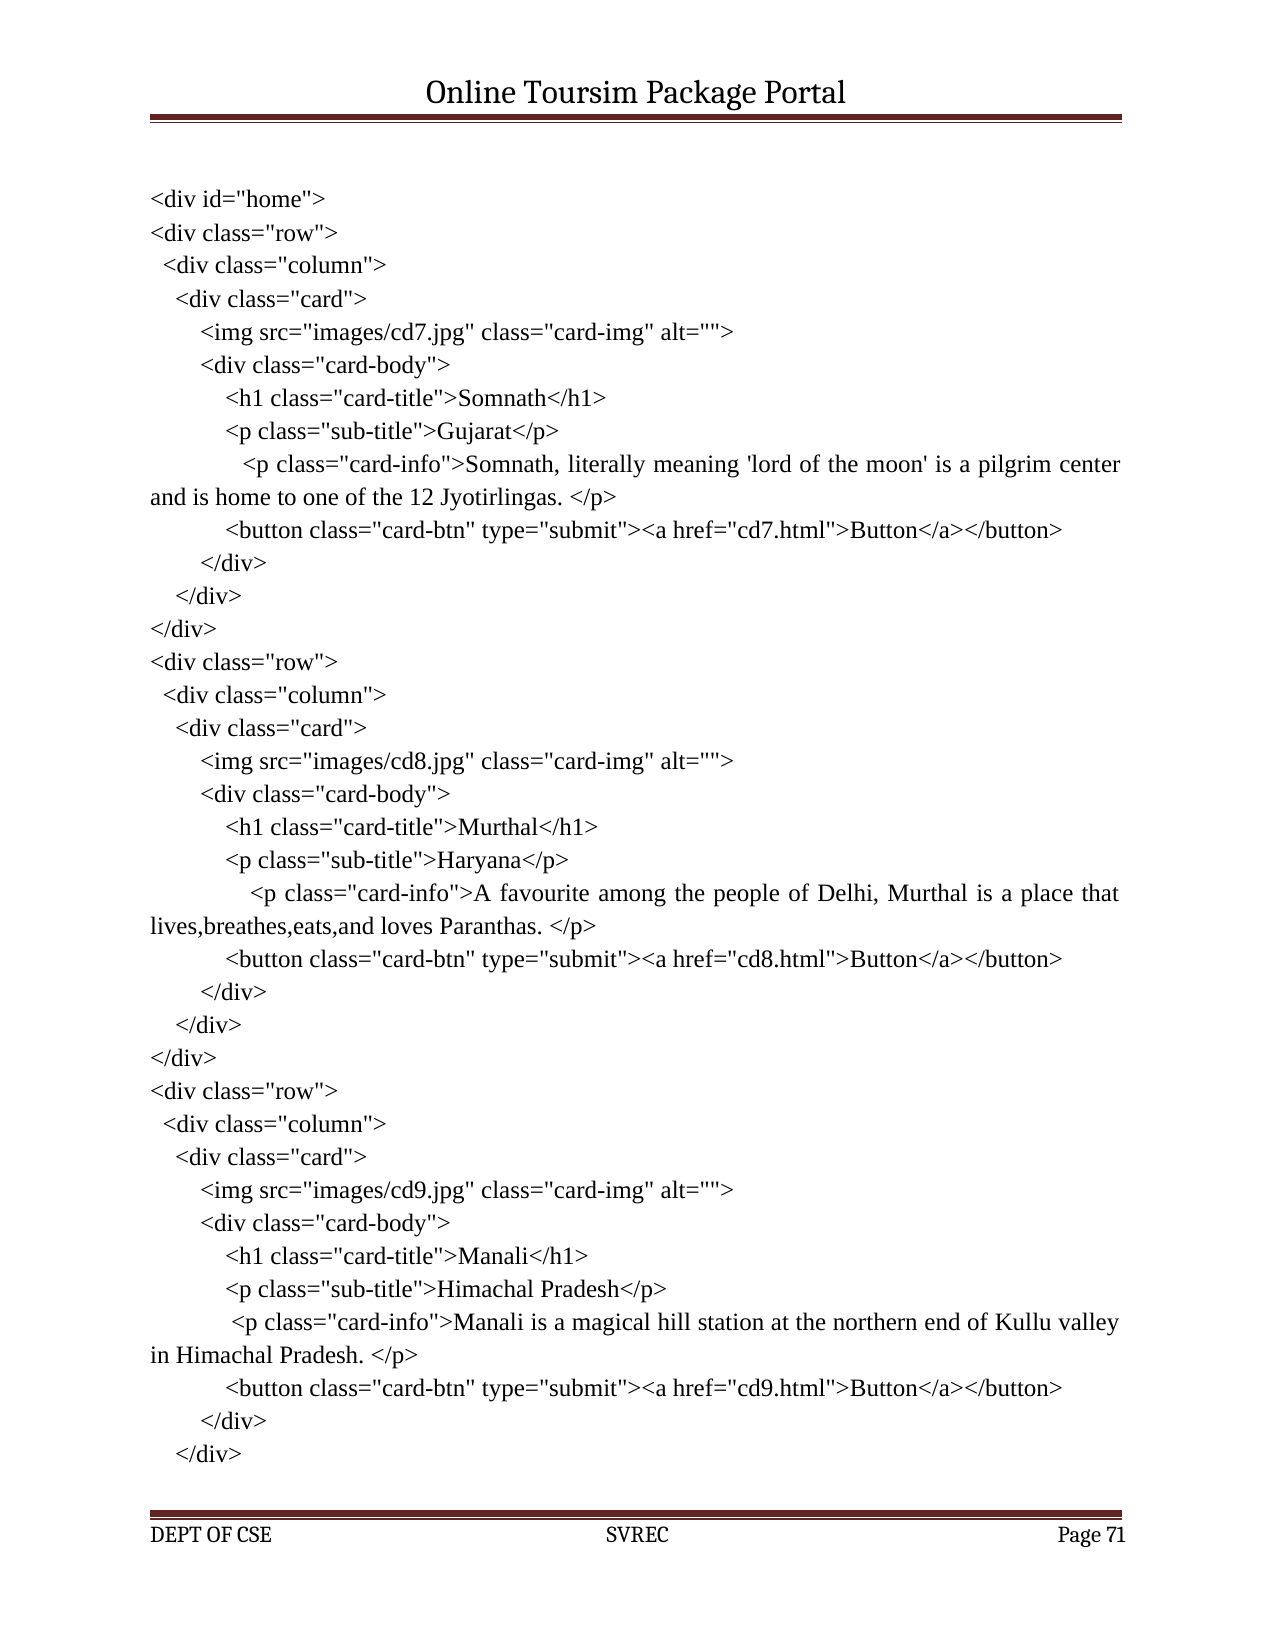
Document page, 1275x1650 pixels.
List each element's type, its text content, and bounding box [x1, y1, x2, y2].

text </div> [150, 548, 1122, 577]
text <div class="column"> [150, 1109, 1122, 1138]
text <img src="images/cd8.jpg" class="card-img" alt=""> [150, 746, 1122, 775]
text </div> [150, 977, 1122, 1006]
text <div class="column"> [150, 251, 1122, 279]
text <div class="row"> [150, 1076, 1122, 1105]
text <p class="sub-title">Haryana</p> [150, 845, 1122, 874]
text <p class="sub-title">Gujarat</p> [150, 416, 1122, 444]
text <div class="card"> [150, 713, 1122, 742]
text <button class="card-btn" type="submit"><a href="cd7.html">Button</a></button> [150, 515, 1122, 543]
text <h1 class="card-title">Somnath</h1> [150, 383, 1122, 411]
text <h1 class="card-title">Murthal</h1> [150, 812, 1122, 841]
text <img src="images/cd9.jpg" class="card-img" alt=""> [150, 1175, 1122, 1204]
text <h1 class="card-title">Manali</h1> [150, 1241, 1122, 1270]
text <div class="card-body"> [150, 1208, 1122, 1237]
text <div class="row"> [150, 647, 1122, 676]
text <div id="home"> [150, 184, 1122, 213]
text <p class="card-info">A favourite among the people of Delhi, Murthal is a place that lives,breathes,eats,and loves Paranthas. </p> [150, 878, 1122, 940]
text </div> [150, 1439, 1122, 1468]
text <div class="card"> [150, 284, 1122, 312]
text <div class="card-body"> [150, 350, 1122, 378]
text <div class="row"> [150, 218, 1122, 246]
text <div class="card-body"> [150, 779, 1122, 808]
text </div> [150, 1043, 1122, 1072]
text <p class="sub-title">Himachal Pradesh</p> [150, 1274, 1122, 1303]
text <img src="images/cd7.jpg" class="card-img" alt=""> [150, 317, 1122, 345]
text <p class="card-info">Manali is a magical hill station at the northern end of Kullu valley in Himachal Pradesh. </p> [150, 1307, 1122, 1369]
text <div class="column"> [150, 680, 1122, 709]
text </div> [150, 1010, 1122, 1039]
text <div class="card"> [150, 1142, 1122, 1171]
text <button class="card-btn" type="submit"><a href="cd9.html">Button</a></button> [150, 1373, 1122, 1402]
text <button class="card-btn" type="submit"><a href="cd8.html">Button</a></button> [150, 944, 1122, 973]
text </div> [150, 1406, 1122, 1435]
text </div> [150, 581, 1122, 609]
text <p class="card-info">Somnath, literally meaning 'lord of the moon' is a pilgrim center and is home to one of the 12 Jyotirlingas. </p> [150, 449, 1122, 511]
text </div> [150, 614, 1122, 643]
